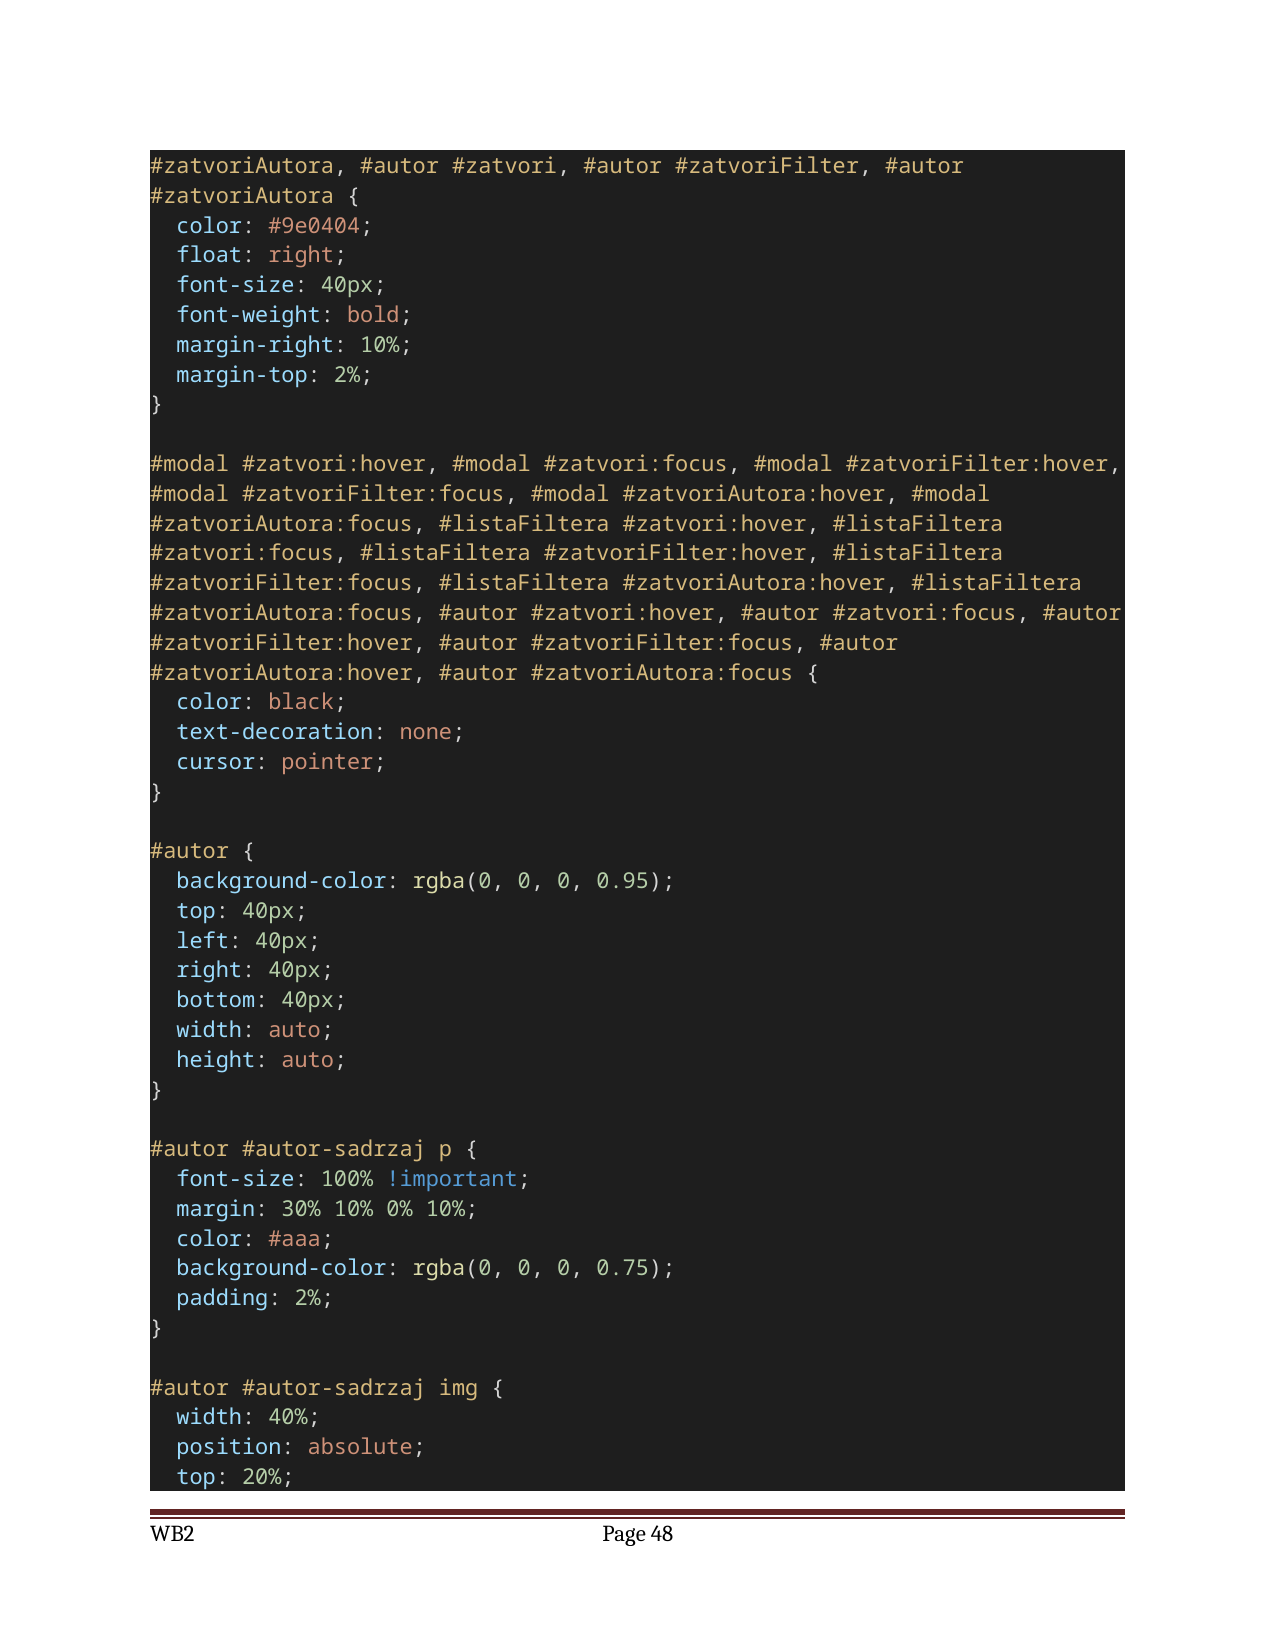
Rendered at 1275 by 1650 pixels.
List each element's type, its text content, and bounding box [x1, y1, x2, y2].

text position: absolute; [150, 1431, 1125, 1461]
text width: 40%; [150, 1401, 1125, 1431]
text font-size: 40px; [150, 269, 1125, 299]
text color: #aaa; [150, 1222, 1125, 1252]
text margin-top: 2%; [150, 358, 1125, 388]
text #autor { [150, 835, 1125, 865]
text color: black; [150, 686, 1125, 716]
text margin: 30% 10% 0% 10%; [150, 1193, 1125, 1222]
text font-weight: bold; [150, 299, 1125, 329]
text width: auto; [150, 1014, 1125, 1044]
text float: right; [150, 239, 1125, 269]
text height: auto; [150, 1044, 1125, 1073]
text right: 40px; [150, 954, 1125, 984]
text background-color: rgba(0, 0, 0, 0.95); [150, 865, 1125, 895]
text } [150, 1312, 1125, 1342]
text } [150, 1073, 1125, 1103]
text top: 20%; [150, 1461, 1125, 1491]
text top: 40px; [150, 895, 1125, 924]
text left: 40px; [150, 924, 1125, 954]
text color: #9e0404; [150, 209, 1125, 239]
text #autor #autor-sadrzaj img { [150, 1371, 1125, 1401]
text font-size: 100% !important; [150, 1163, 1125, 1193]
text #autor #autor-sadrzaj p { [150, 1133, 1125, 1163]
text padding: 2%; [150, 1282, 1125, 1312]
text text-decoration: none; [150, 716, 1125, 746]
text margin-right: 10%; [150, 329, 1125, 358]
text } [150, 388, 1125, 418]
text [150, 150, 1125, 209]
text #modal #zatvori:hover, #modal #zatvori:focus, #modal #zatvoriFilter:hover, #modal #zatvoriFilter:focus, #modal #zatvoriAutora:hover, #modal #zatvoriAutora:focus, #listaFiltera #zatvori:hover, #listaFiltera #zatvori:focus, #listaFiltera #zatvoriFilter:hover, #listaFiltera #zatvoriFilter:focus, #listaFiltera #zatvoriAutora:hover, #listaFiltera #zatvoriAutora:focus, #autor #zatvori:hover, #autor #zatvori:focus, #autor #zatvoriFilter:hover, #autor #zatvoriFilter:focus, #autor #zatvoriAutora:hover, #autor #zatvoriAutora:focus { [150, 448, 1125, 686]
text } [150, 776, 1125, 805]
text cursor: pointer; [150, 746, 1125, 776]
text bottom: 40px; [150, 984, 1125, 1014]
text background-color: rgba(0, 0, 0, 0.75); [150, 1252, 1125, 1282]
